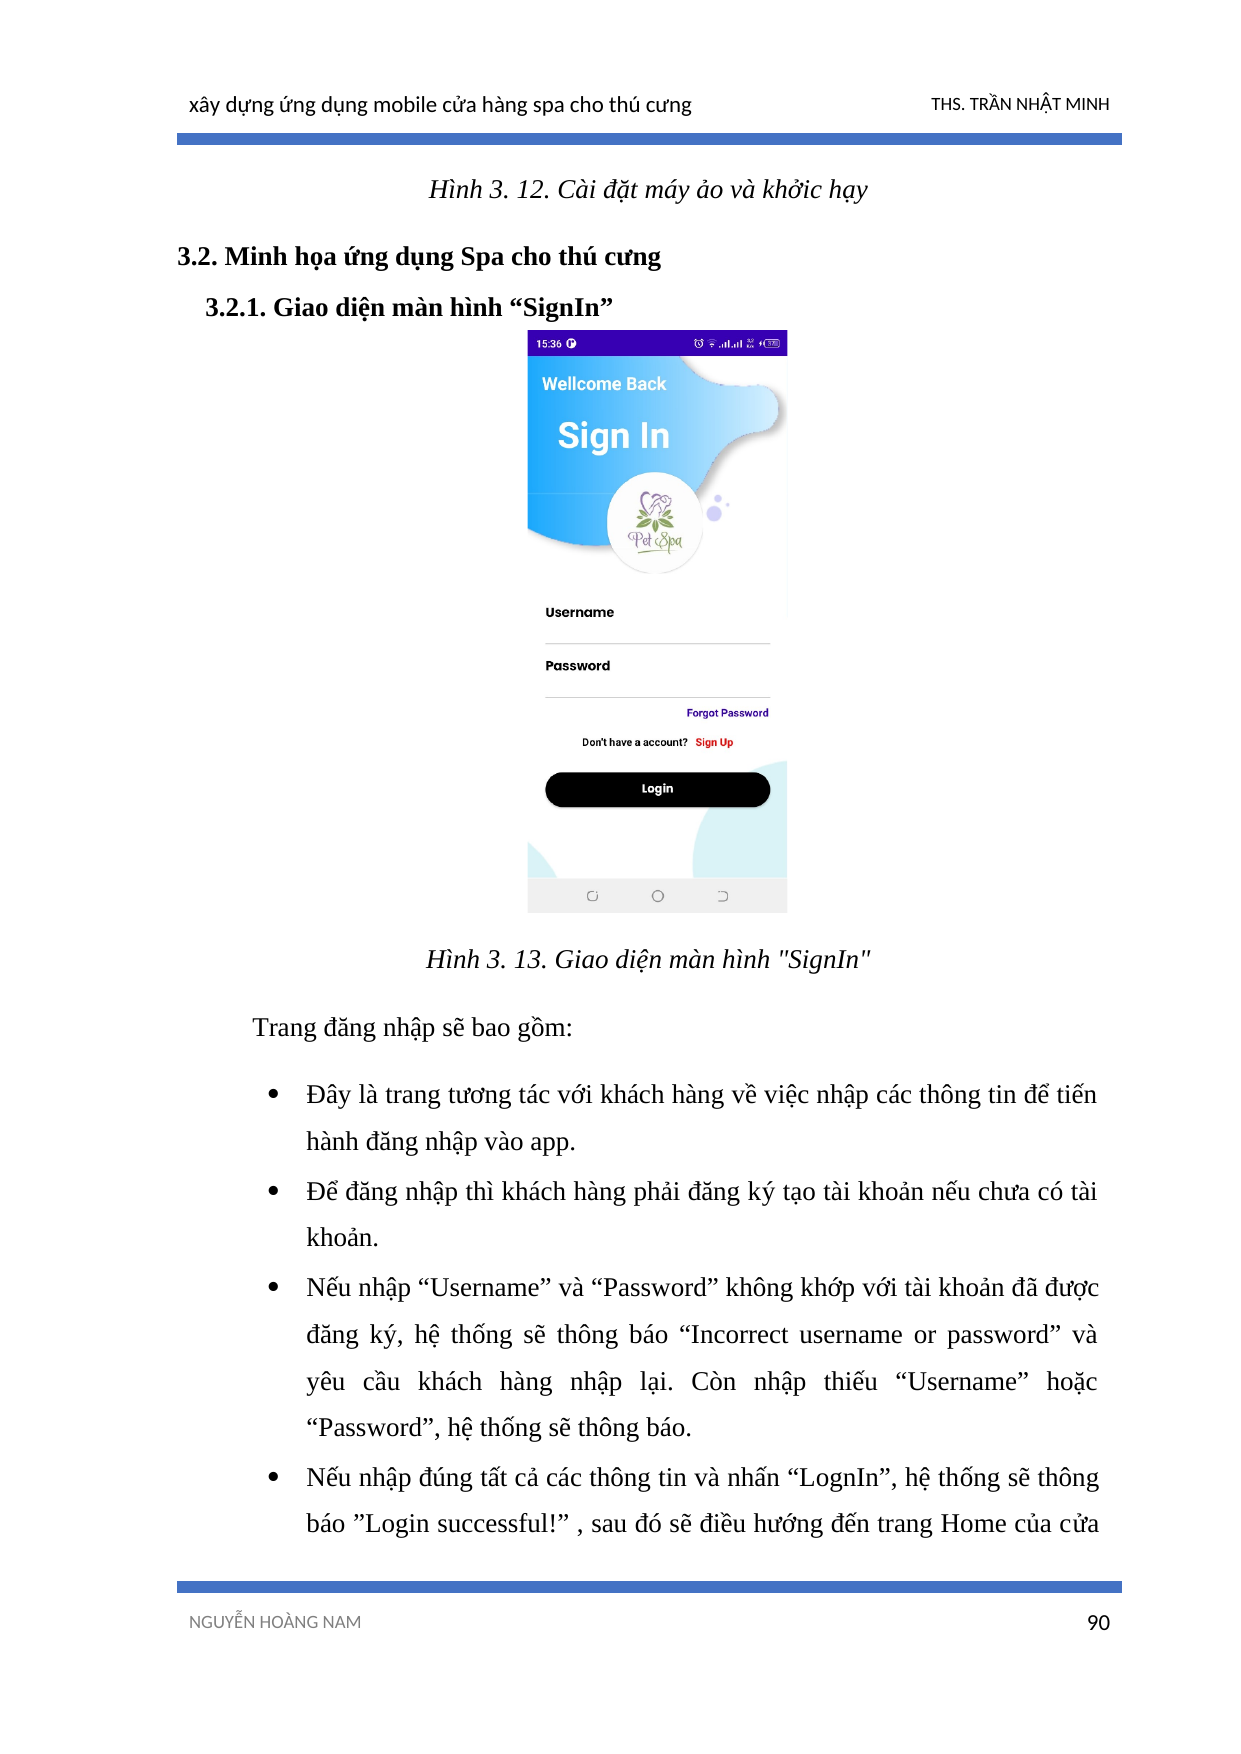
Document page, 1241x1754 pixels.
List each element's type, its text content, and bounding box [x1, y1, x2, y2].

list Để đăng nhập thì khách hàng phải đăng ký tạo tài khoản nếu chưa có tài khoản. [269, 1175, 1099, 1253]
subtitle 3.2. Minh họa ứng dụng Spa cho thú cưng [177, 241, 1122, 272]
text Hình 3. 12. Cài đặt máy ảo và khởic hạy [177, 173, 1122, 204]
text Hình 3. 13. Giao diện màn hình "SignIn" [177, 338, 1122, 974]
subtitle 3.2.1. Giao diện màn hình “SignIn” [205, 291, 1122, 322]
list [269, 1461, 1099, 1539]
picture [527, 330, 788, 913]
list Đây là trang tương tác với khách hàng về việc nhập các thông tin để tiến hành đăng nhập vào app. [269, 1078, 1099, 1156]
list Trang đăng nhập sẽ bao gồm: [252, 1011, 1122, 1042]
list Nếu nhập “Username” và “Password” không khớp với tài khoản đã được đăng ký, hệ thống sẽ thông báo “Incorrect username or password” và yêu cầu khách hàng nhập lại. Còn nhập thiếu “Username” hoặc “Password”, hệ thống sẽ thông báo. [269, 1271, 1099, 1442]
